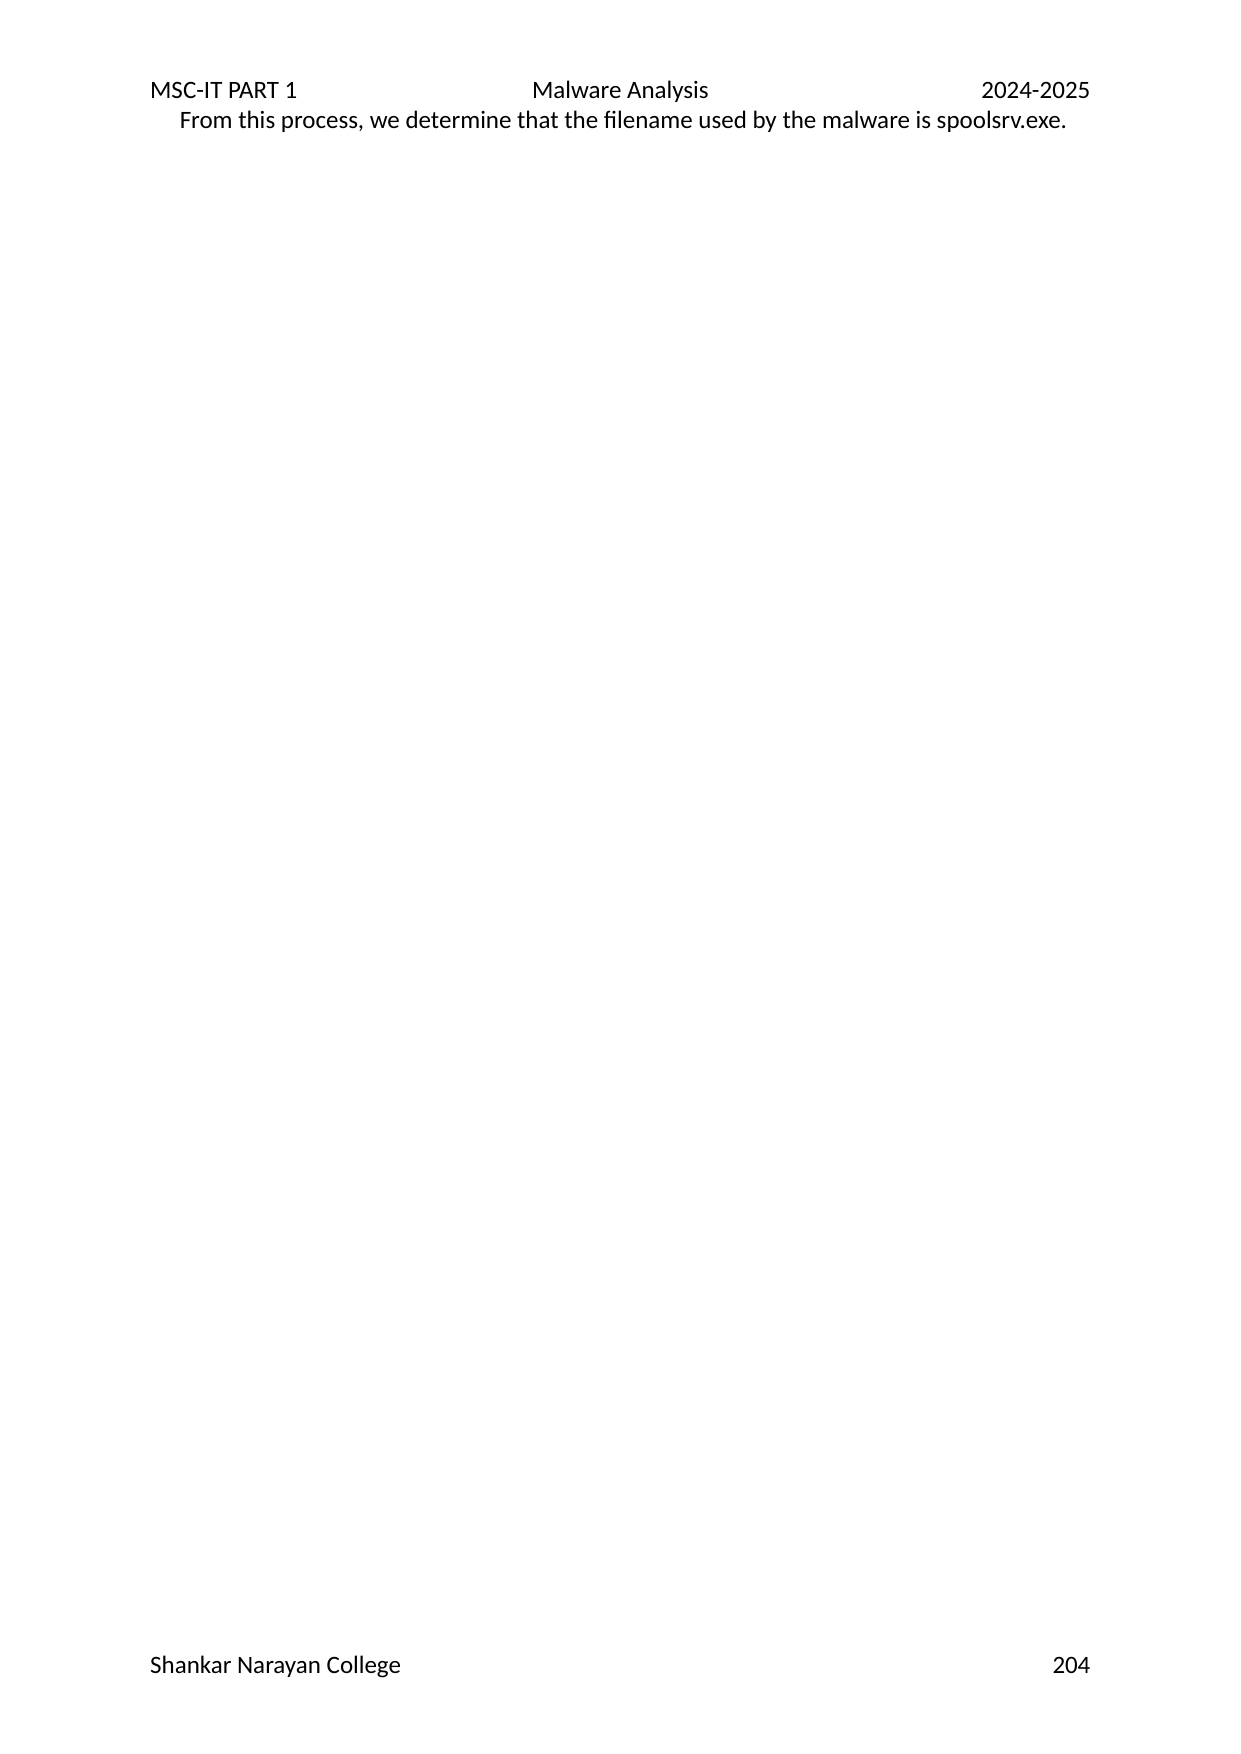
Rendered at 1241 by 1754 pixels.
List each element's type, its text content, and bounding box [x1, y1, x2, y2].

text From this process, we determine that the filename used by the malware is spoolsrv.exe. [179, 104, 1198, 135]
